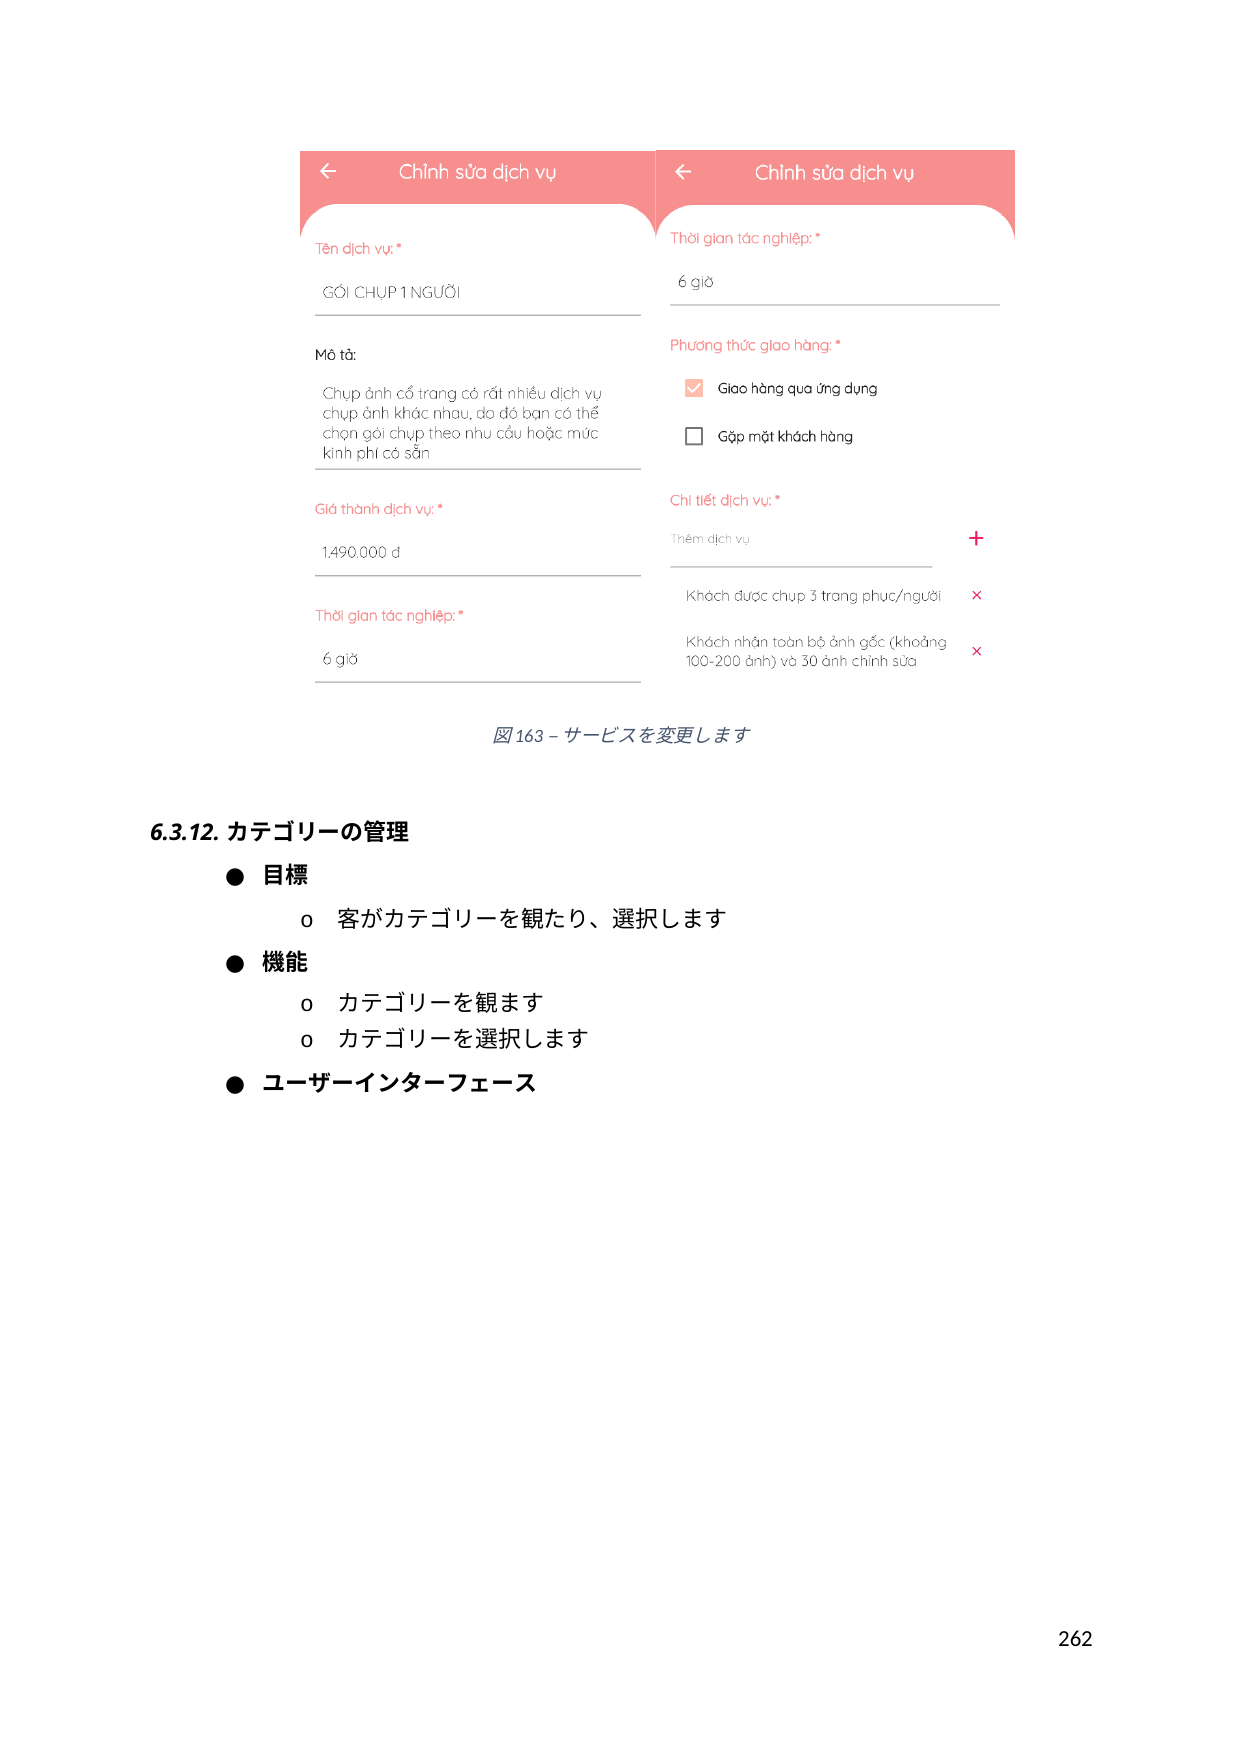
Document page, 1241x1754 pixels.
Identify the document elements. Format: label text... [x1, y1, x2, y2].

list ユーザーインターフェース [225, 1057, 1093, 1104]
list 目標 [225, 850, 1093, 897]
list カテゴリーを観ます [300, 987, 1093, 1019]
subtitle 6.3.12. カテゴリーの管理 [150, 816, 1093, 847]
picture [300, 150, 1015, 703]
list カテゴリーを選択します [300, 1021, 1093, 1054]
list 客がカテゴリーを観たり、選択します [300, 901, 1093, 934]
text 図163 – サービスを変更します [150, 721, 1093, 748]
list 機能 [225, 937, 1093, 983]
